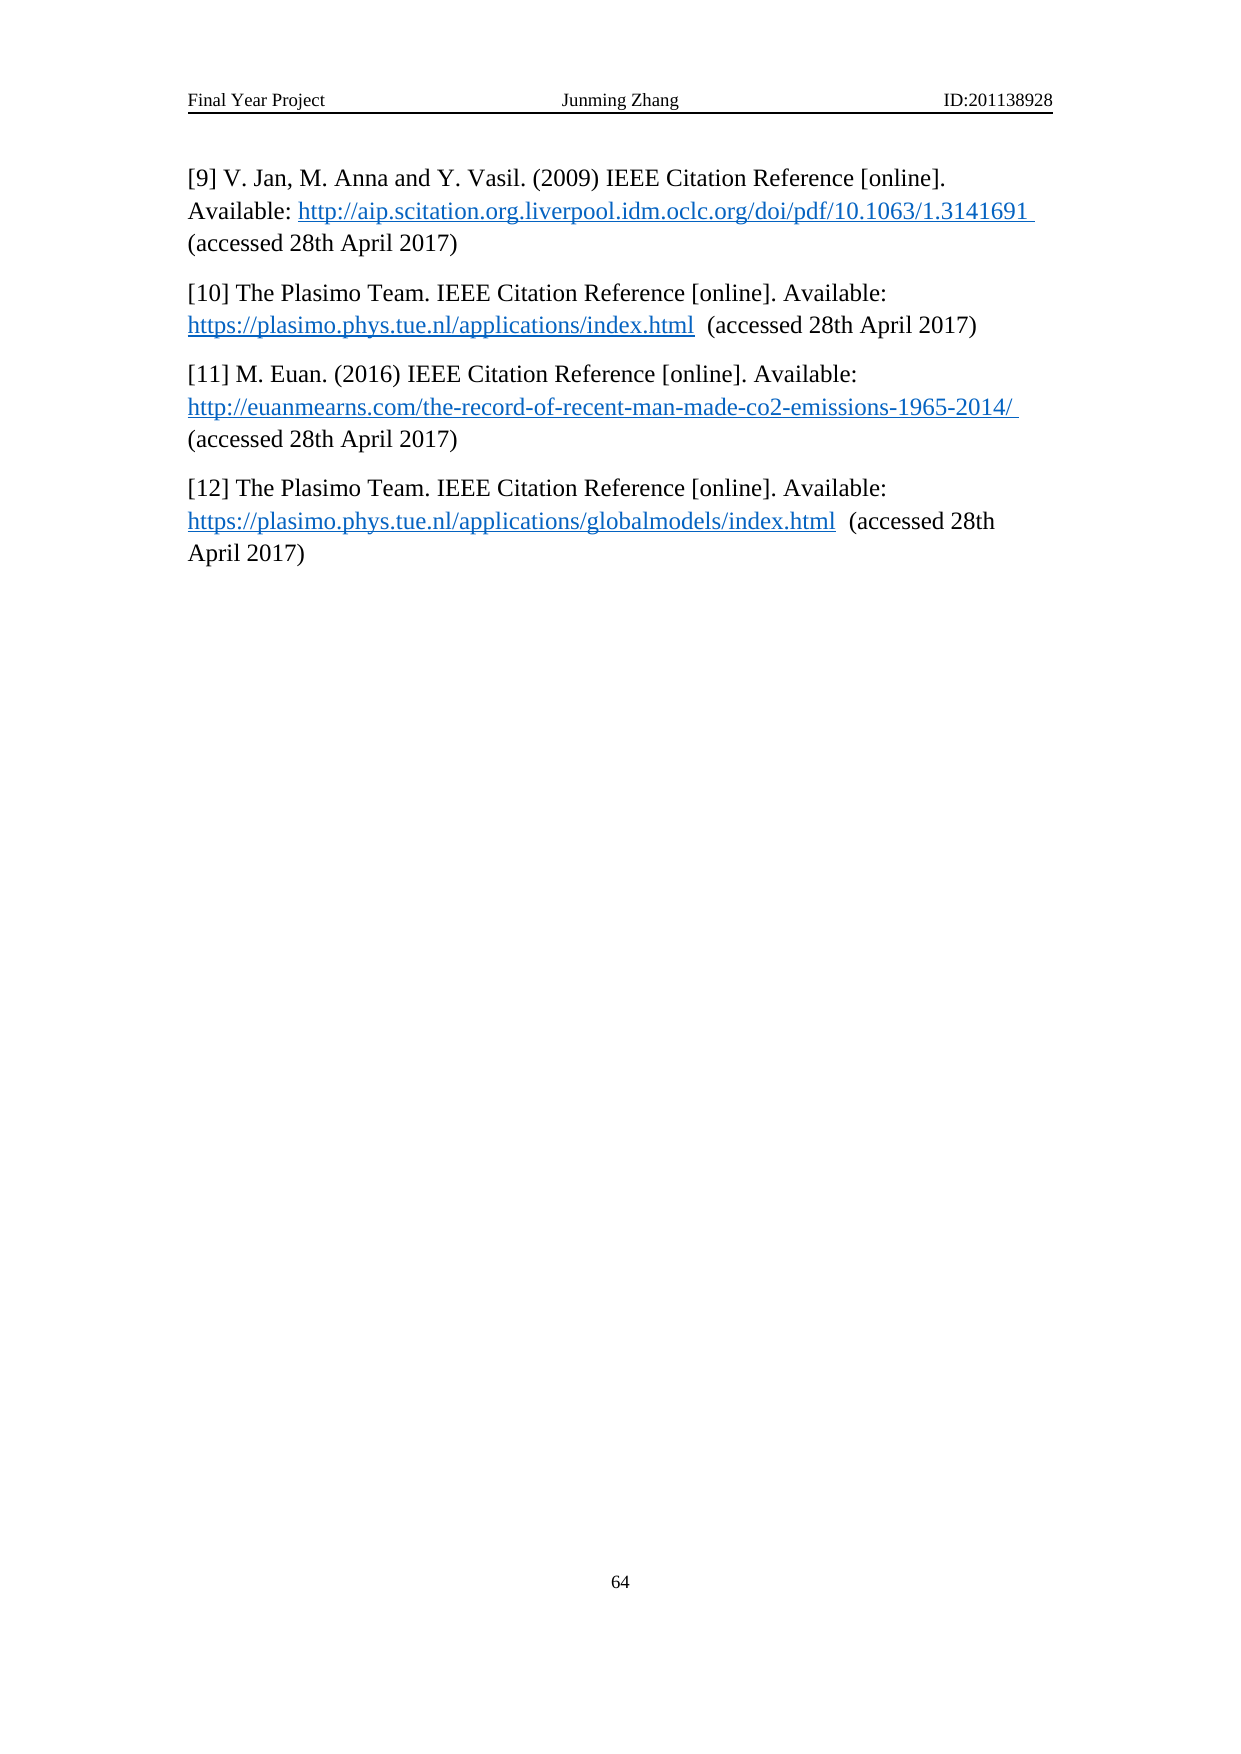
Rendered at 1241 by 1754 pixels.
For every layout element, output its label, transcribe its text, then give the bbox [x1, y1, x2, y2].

text [11] M. Euan. (2016) IEEE Citation Reference [online]. Available: http://euanmearns.com/the-record-of-recent-man-made-co2-emissions-1965-2014/ (accessed 28th April 2017) [187, 357, 1053, 455]
text [12] The Plasimo Team. IEEE Citation Reference [online]. Available: https://plasimo.phys.tue.nl/applications/globalmodels/index.html (accessed 28th April 2017) [187, 472, 1053, 569]
text [10] The Plasimo Team. IEEE Citation Reference [online]. Available: https://plasimo.phys.tue.nl/applications/index.html (accessed 28th April 2017) [187, 276, 1053, 341]
text [9] V. Jan, M. Anna and Y. Vasil. (2009) IEEE Citation Reference [online]. Available: http://aip.scitation.org.liverpool.idm.oclc.org/doi/pdf/10.1063/1.3141691 (accessed 28th April 2017) [187, 162, 1053, 259]
